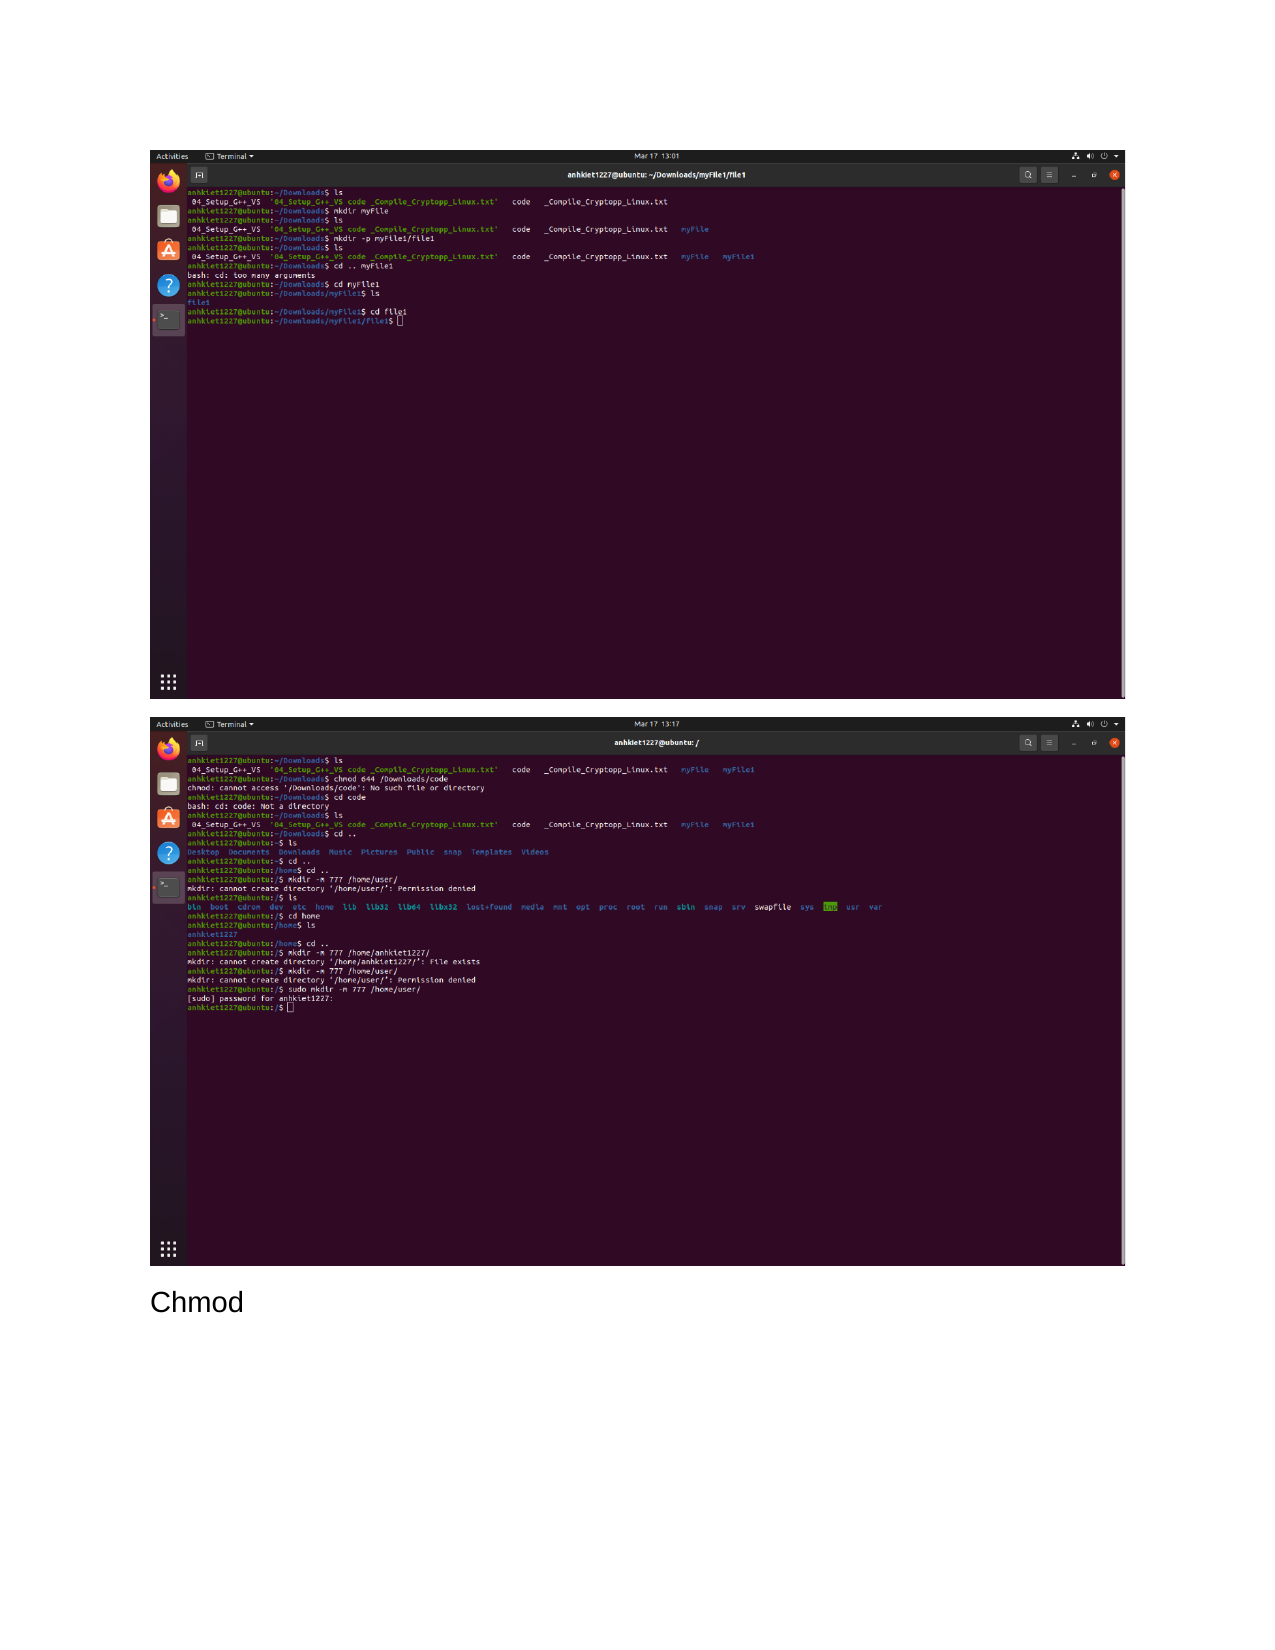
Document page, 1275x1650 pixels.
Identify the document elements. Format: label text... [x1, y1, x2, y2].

picture [150, 150, 1125, 699]
picture [150, 717, 1125, 1266]
text Chmod [150, 1284, 1125, 1318]
